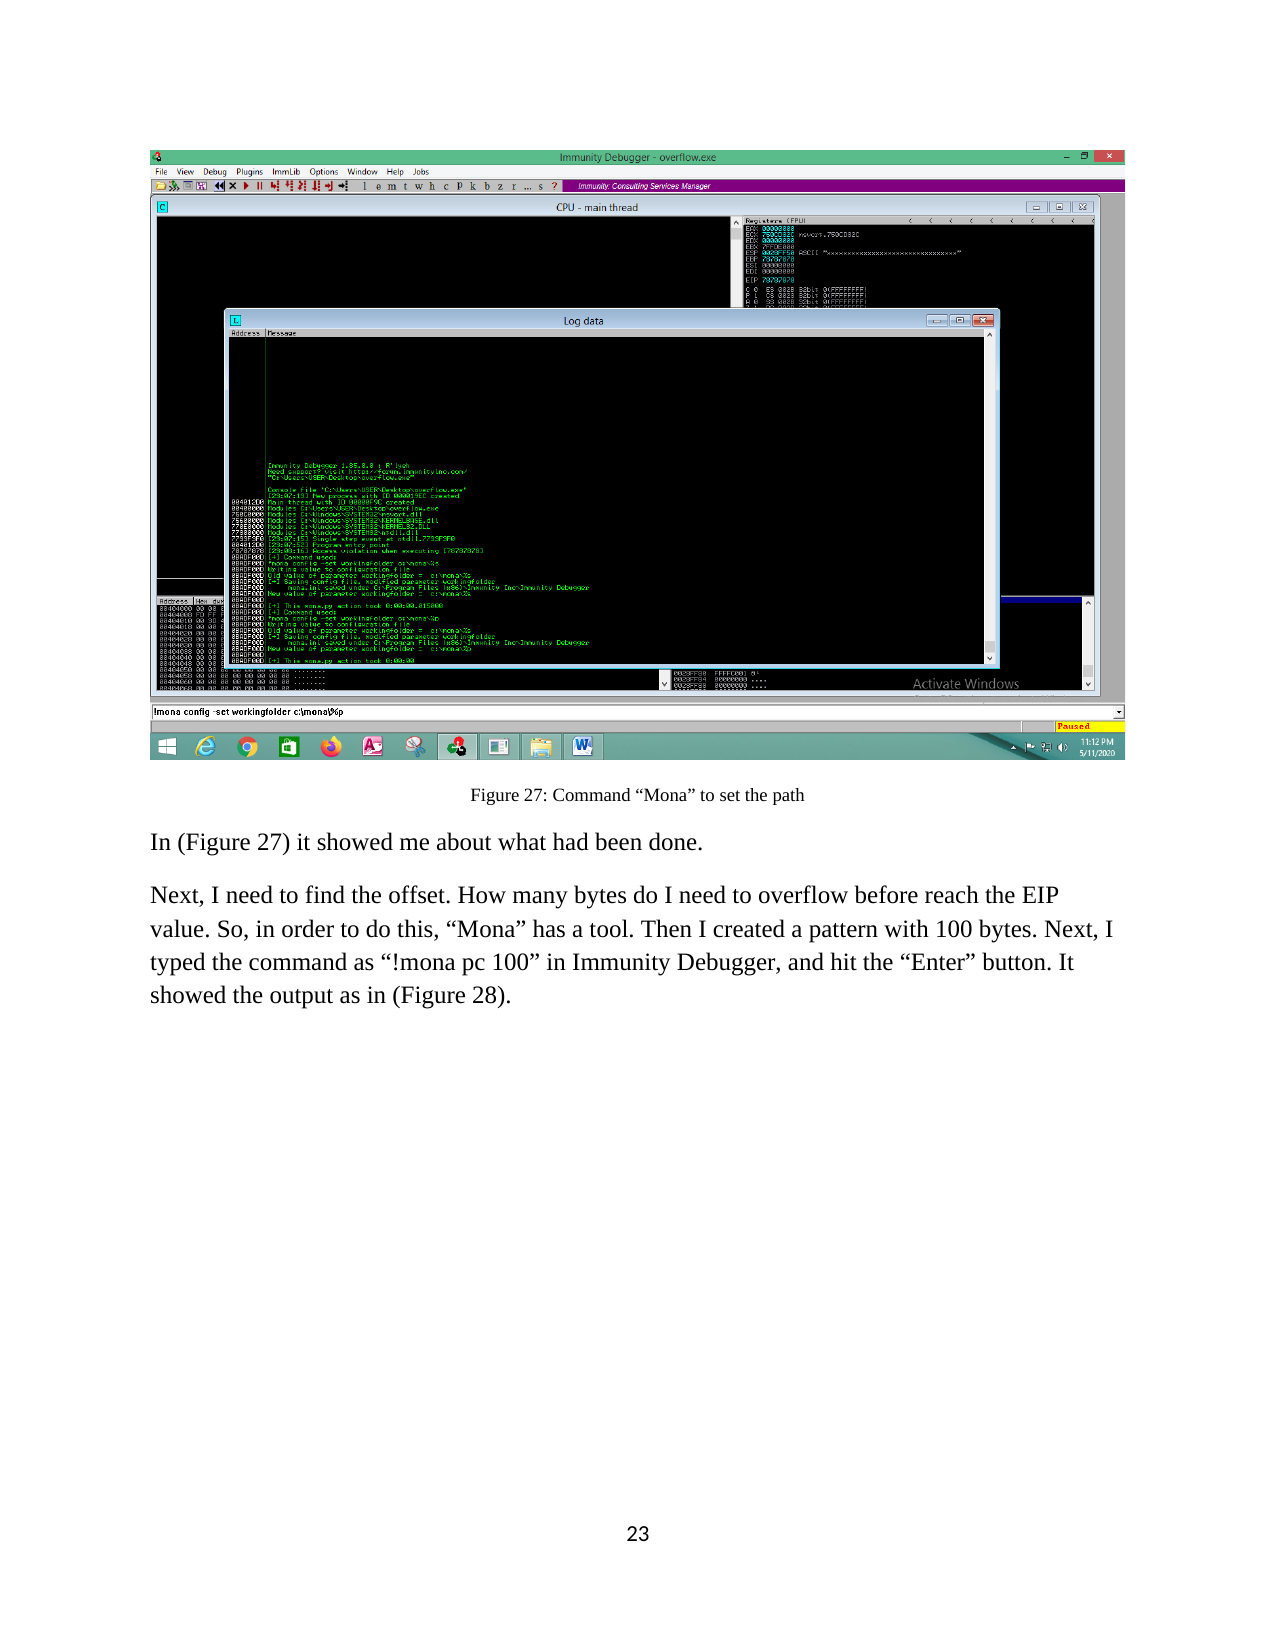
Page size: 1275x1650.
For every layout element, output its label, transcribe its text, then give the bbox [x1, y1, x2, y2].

text Figure 27: Command “Mona” to set the path [150, 784, 1125, 806]
text Next, I need to find the offset. How many bytes do I need to overflow before reach the EIP value. So, in order to do this, “Mona” has a tool. Then I created a pattern with 100 bytes. Next, I typed the command as “!mona pc 100” in Immunity Debugger, and hit the “Enter” button. It showed the output as in (Figure 28). [150, 881, 1125, 1008]
text In (Figure 27) it showed me about what had been done. [150, 827, 1125, 856]
picture [150, 150, 1125, 760]
